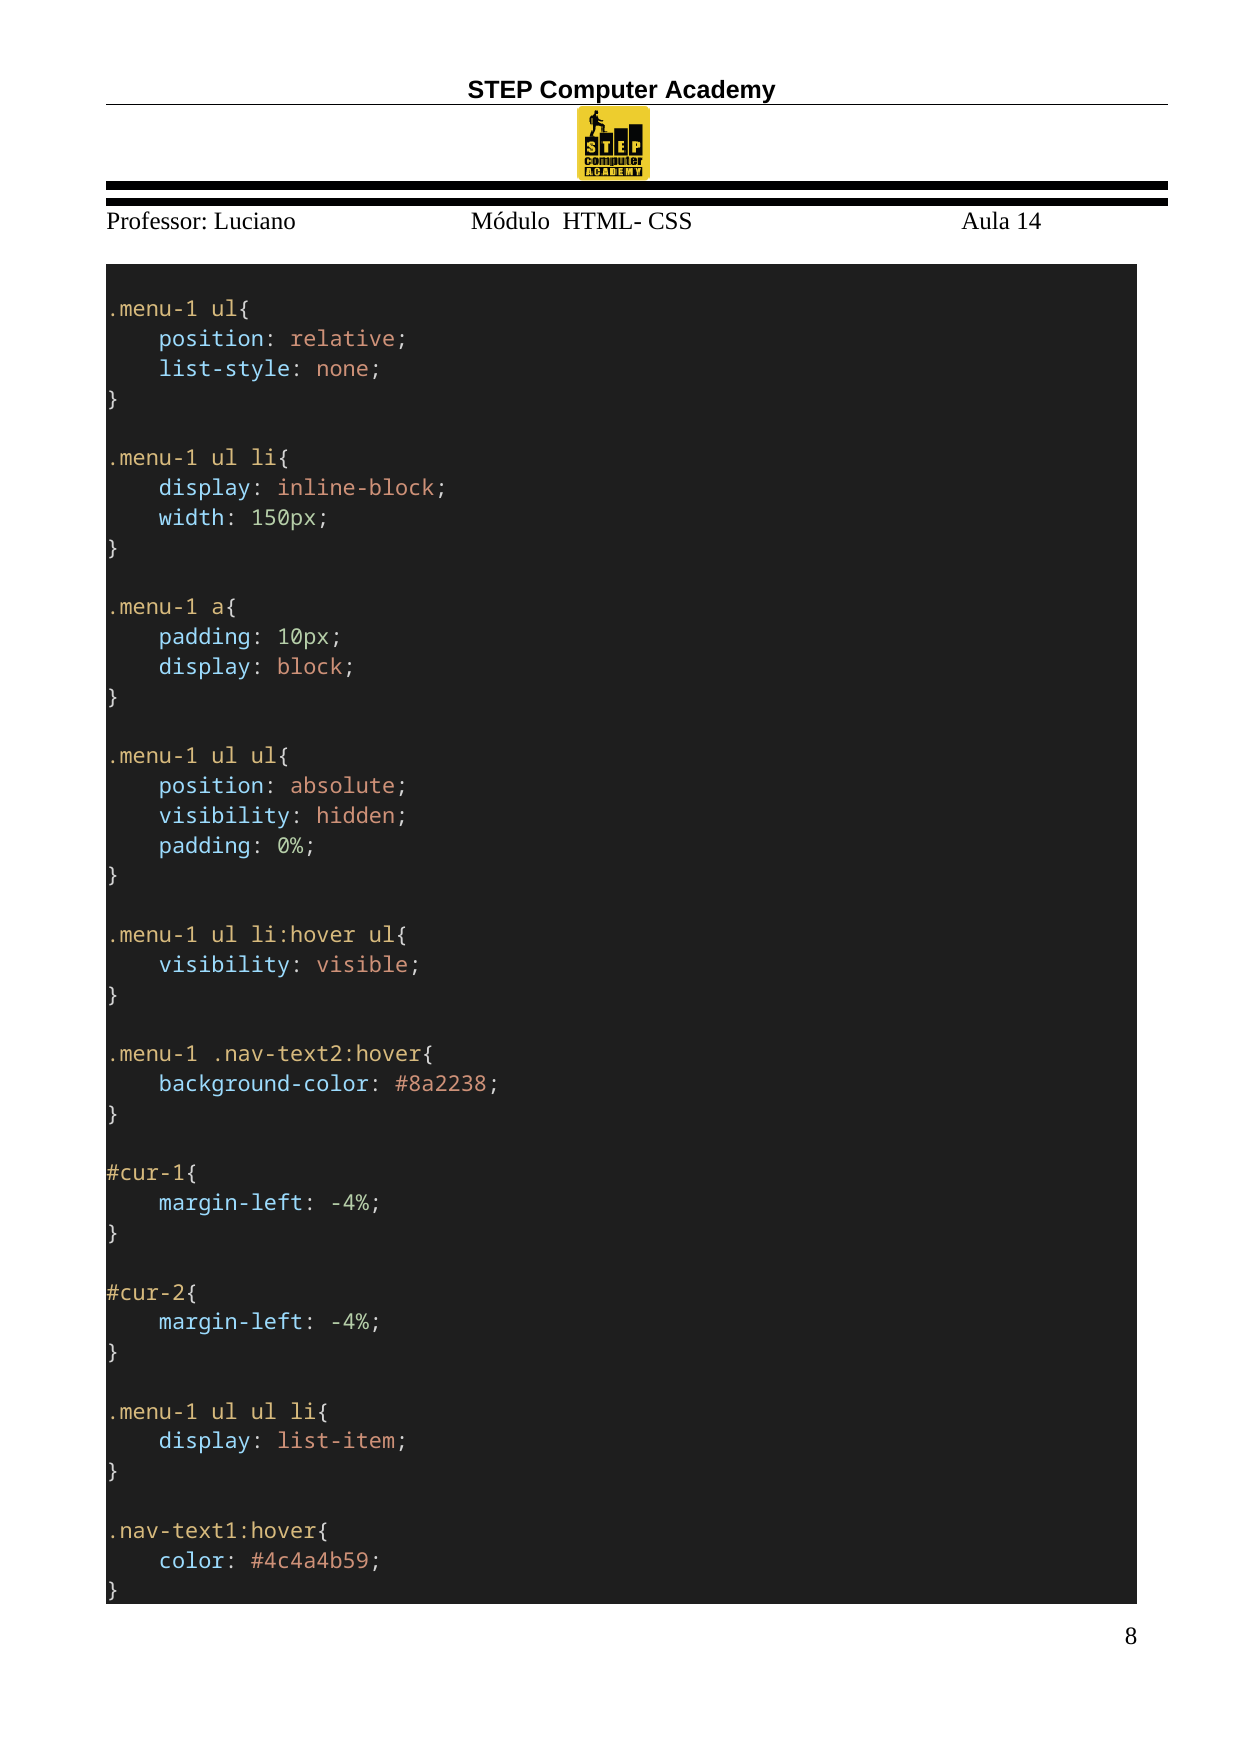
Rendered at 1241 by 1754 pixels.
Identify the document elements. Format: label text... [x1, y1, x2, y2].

text visibility: hidden; [106, 800, 1137, 830]
text display: inline-block; [106, 472, 1137, 502]
text padding: 10px; [106, 621, 1137, 651]
text margin-left: -4%; [106, 1187, 1137, 1217]
text } [106, 1336, 1137, 1366]
text width: 150px; [106, 502, 1137, 532]
text background-color: #8a2238; [106, 1068, 1137, 1098]
text visibility: visible; [106, 949, 1137, 979]
text color: #4c4a4b59; [106, 1545, 1137, 1574]
text .menu-1 ul li{ [106, 442, 1137, 472]
text } [106, 532, 1137, 562]
text list-style: none; [106, 353, 1137, 383]
text #cur-1{ [106, 1157, 1137, 1187]
text .menu-1 ul{ [106, 293, 1137, 323]
text .menu-1 ul li:hover ul{ [106, 919, 1137, 949]
text } [106, 1098, 1137, 1128]
text display: block; [106, 651, 1137, 681]
text } [106, 979, 1137, 1008]
text } [106, 859, 1137, 889]
text } [106, 1217, 1137, 1247]
text .menu-1 ul ul{ [106, 740, 1137, 770]
text } [106, 383, 1137, 413]
text #cur-2{ [106, 1277, 1137, 1306]
text } [106, 681, 1137, 711]
text .nav-text1:hover{ [106, 1515, 1137, 1545]
text } [106, 1455, 1137, 1485]
text position: relative; [106, 323, 1137, 353]
text display: list-item; [106, 1426, 1137, 1455]
text .menu-1 a{ [106, 591, 1137, 621]
text .menu-1 .nav-text2:hover{ [106, 1038, 1137, 1068]
text position: absolute; [106, 770, 1137, 800]
picture [574, 104, 654, 182]
text } [106, 1574, 1137, 1604]
text margin-left: -4%; [106, 1306, 1137, 1336]
text padding: 0%; [106, 830, 1137, 859]
text .menu-1 ul ul li{ [106, 1396, 1137, 1426]
